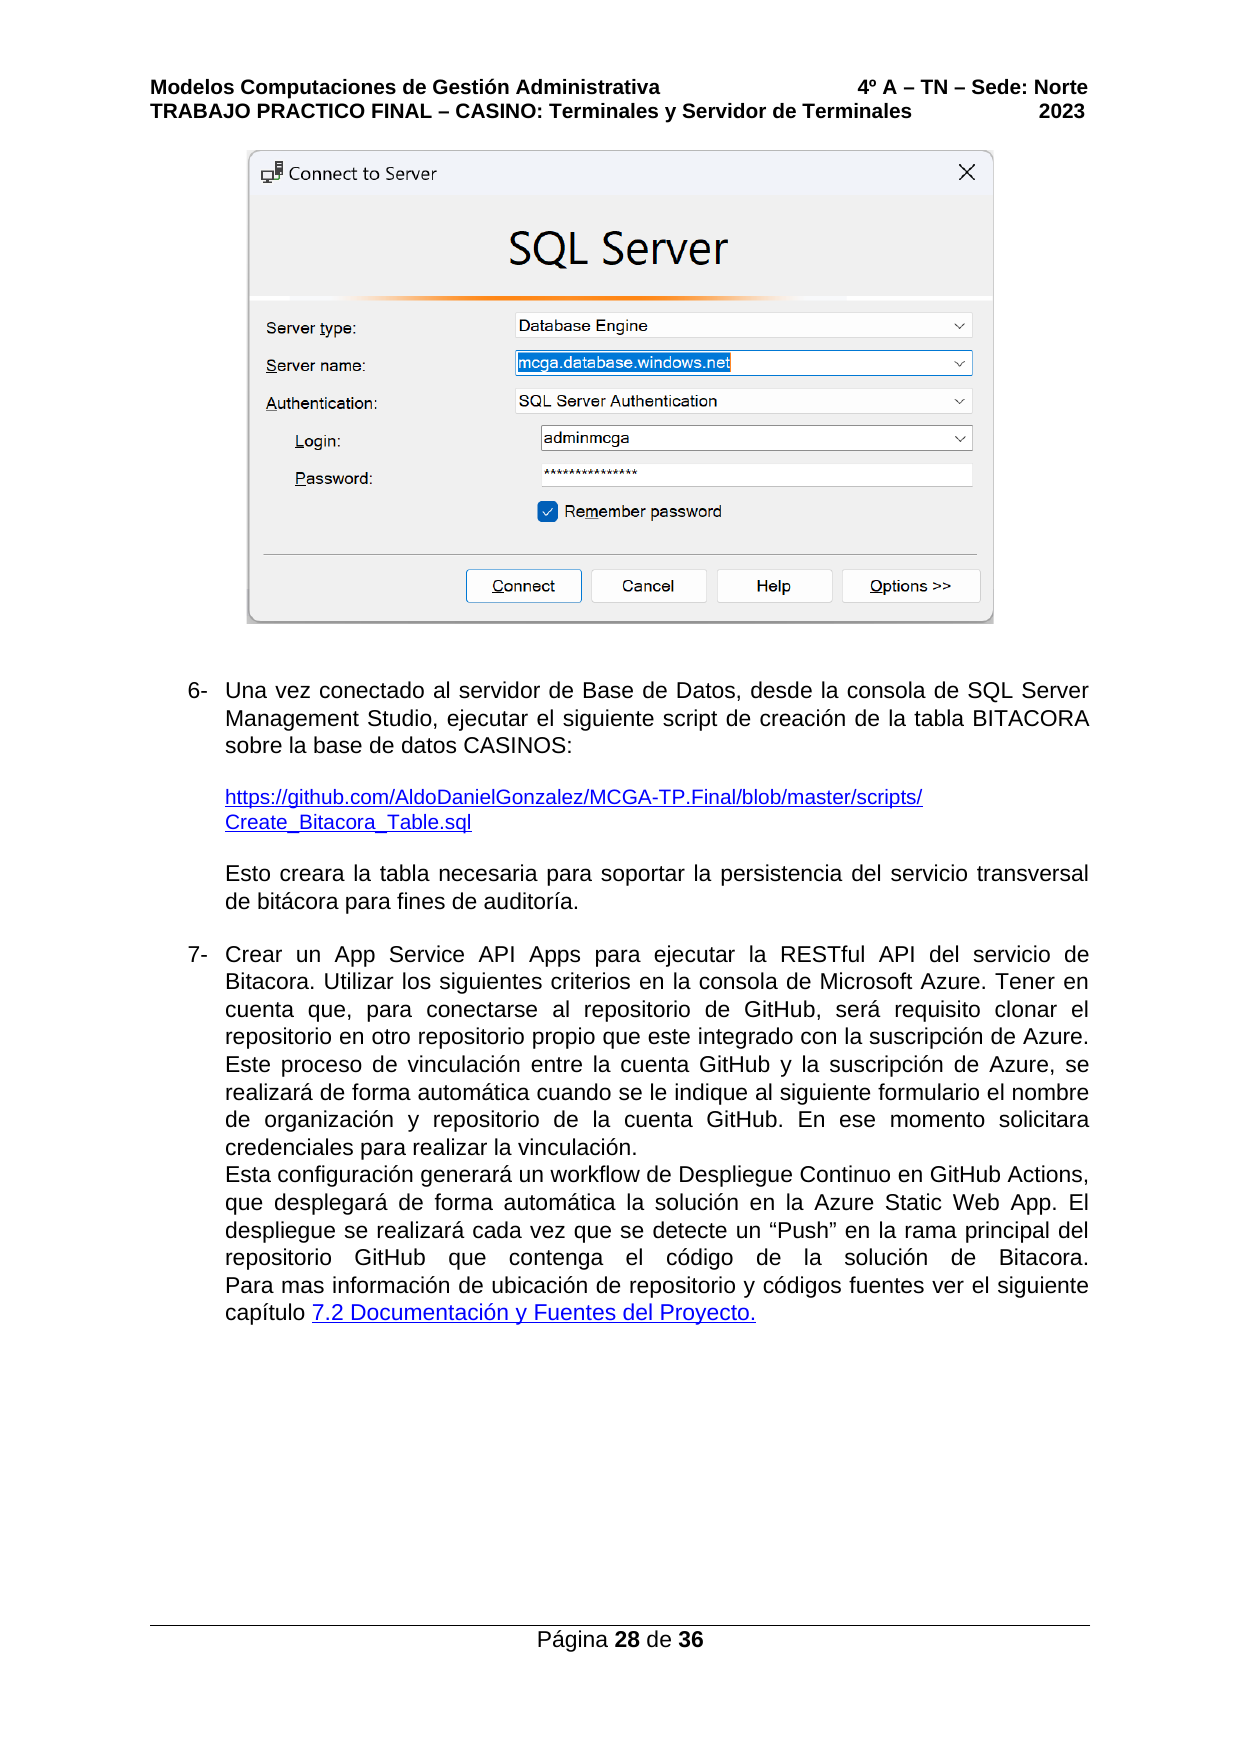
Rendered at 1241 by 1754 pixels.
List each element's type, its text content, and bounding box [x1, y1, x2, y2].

picture [246, 150, 994, 624]
list Esta configuración generará un workflow de Despliegue Continuo en GitHub Actions, que desplegará de forma automática la solución en la Azure Static Web App. El despliegue se realizará cada vez que se detecte un “Push” en la rama principal del repositorio GitHub que contenga el código de la solución de Bitacora. Para mas información de ubicación de repositorio y códigos fuentes ver el siguiente capítulo 7.2 Documentación y Fuentes del Proyecto. [225, 1161, 1090, 1326]
list Una vez conectado al servidor de Base de Datos, desde la consola de SQL Server Management Studio, ejecutar el siguiente script de creación de la tabla BITACORA sobre la base de datos CASINOS: [187, 677, 1090, 759]
text Esto creara la tabla necesaria para soportar la persistencia del servicio transversal de bitácora para fines de auditoría. [225, 860, 1090, 914]
text https://github.com/AldoDanielGonzalez/MCGA-TP.Final/blob/master/scripts/Create_Bitacora_Table.sql [225, 785, 1090, 834]
list Crear un App Service API Apps para ejecutar la RESTful API del servicio de Bitacora. Utilizar los siguientes criterios en la consola de Microsoft Azure. Tener en cuenta que, para conectarse al repositorio de GitHub, será requisito clonar el repositorio en otro repositorio propio que este integrado con la suscripción de Azure. Este proceso de vinculación entre la cuenta GitHub y la suscripción de Azure, se realizará de forma automática cuando se le indique al siguiente formulario el nombre de organización y repositorio de la cuenta GitHub. En ese momento solicitara credenciales para realizar la vinculación. [187, 941, 1090, 1160]
